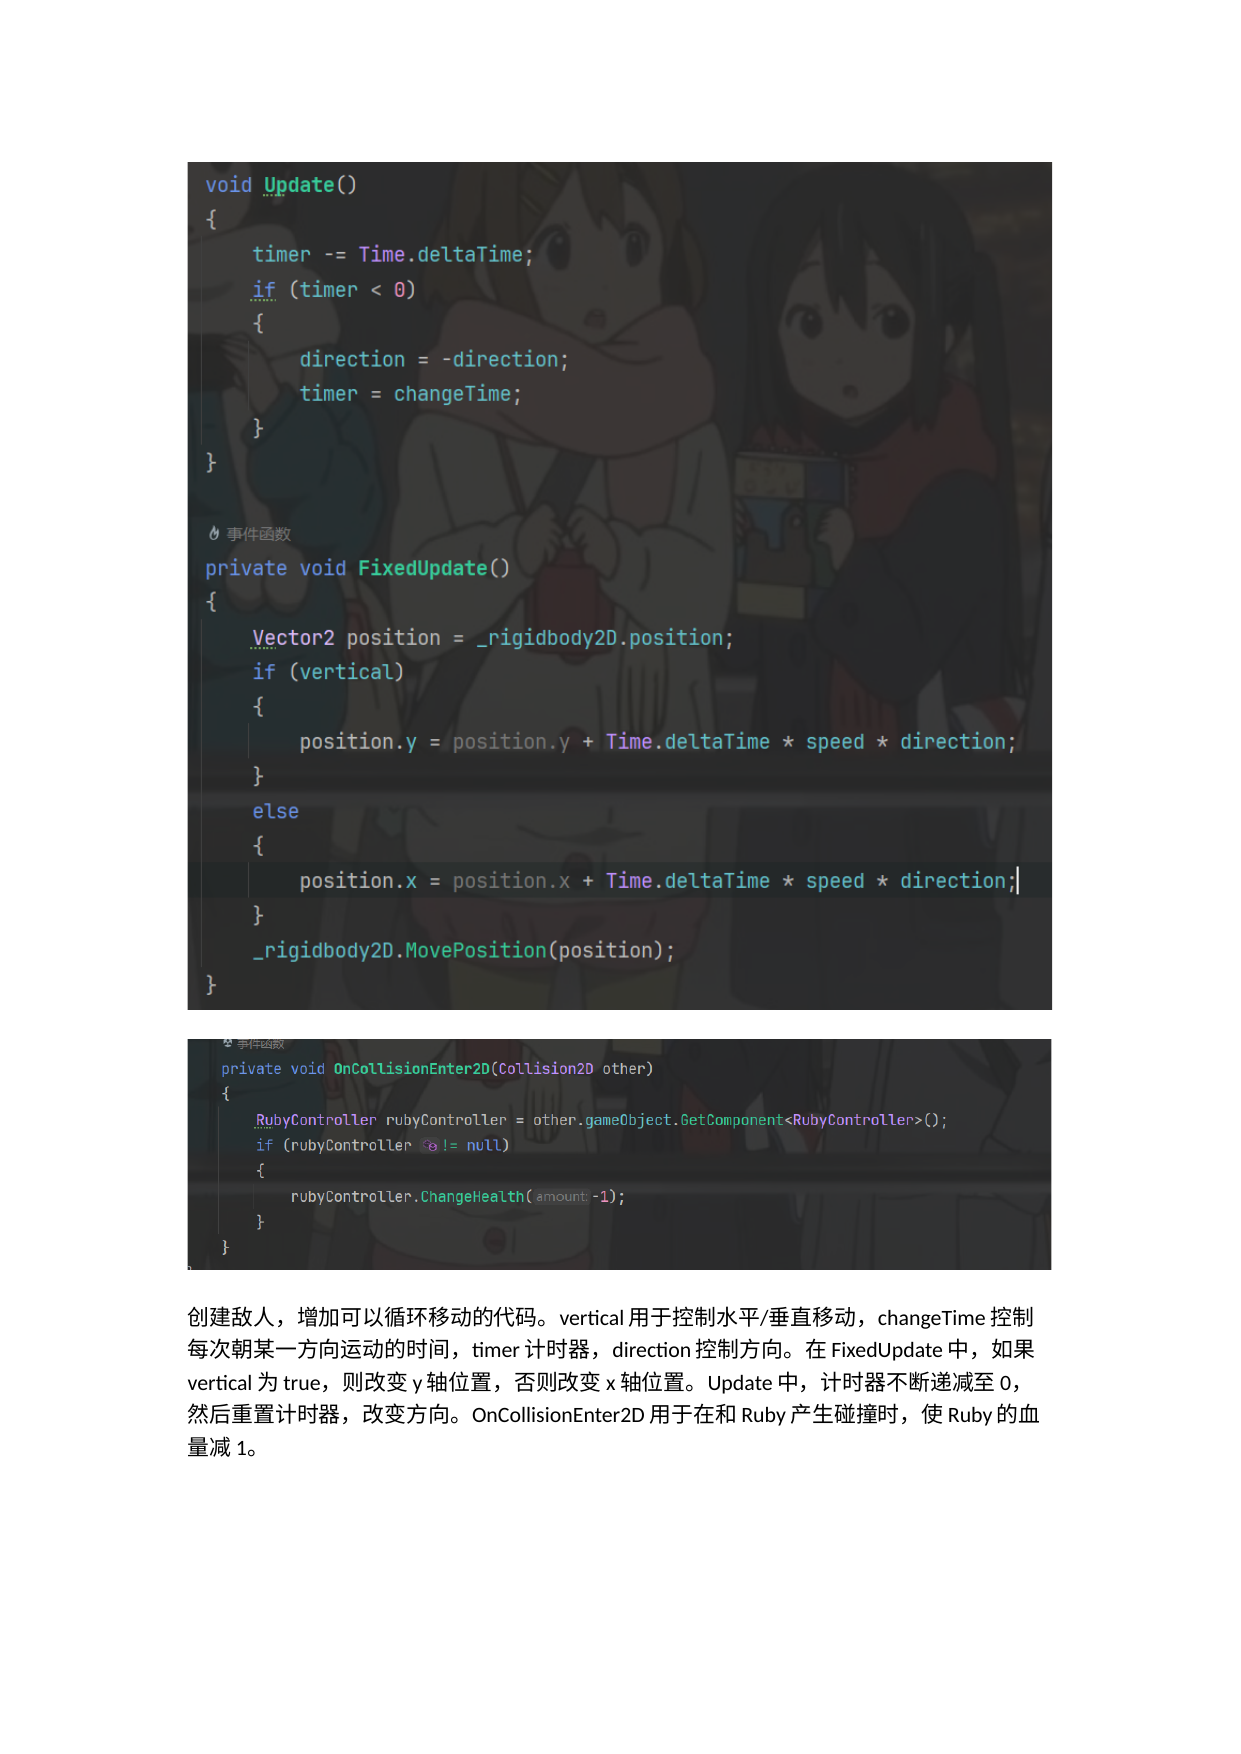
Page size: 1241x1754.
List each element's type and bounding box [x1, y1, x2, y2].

picture [187, 1039, 1052, 1270]
list [187, 1010, 1053, 1462]
picture [187, 162, 1053, 1010]
